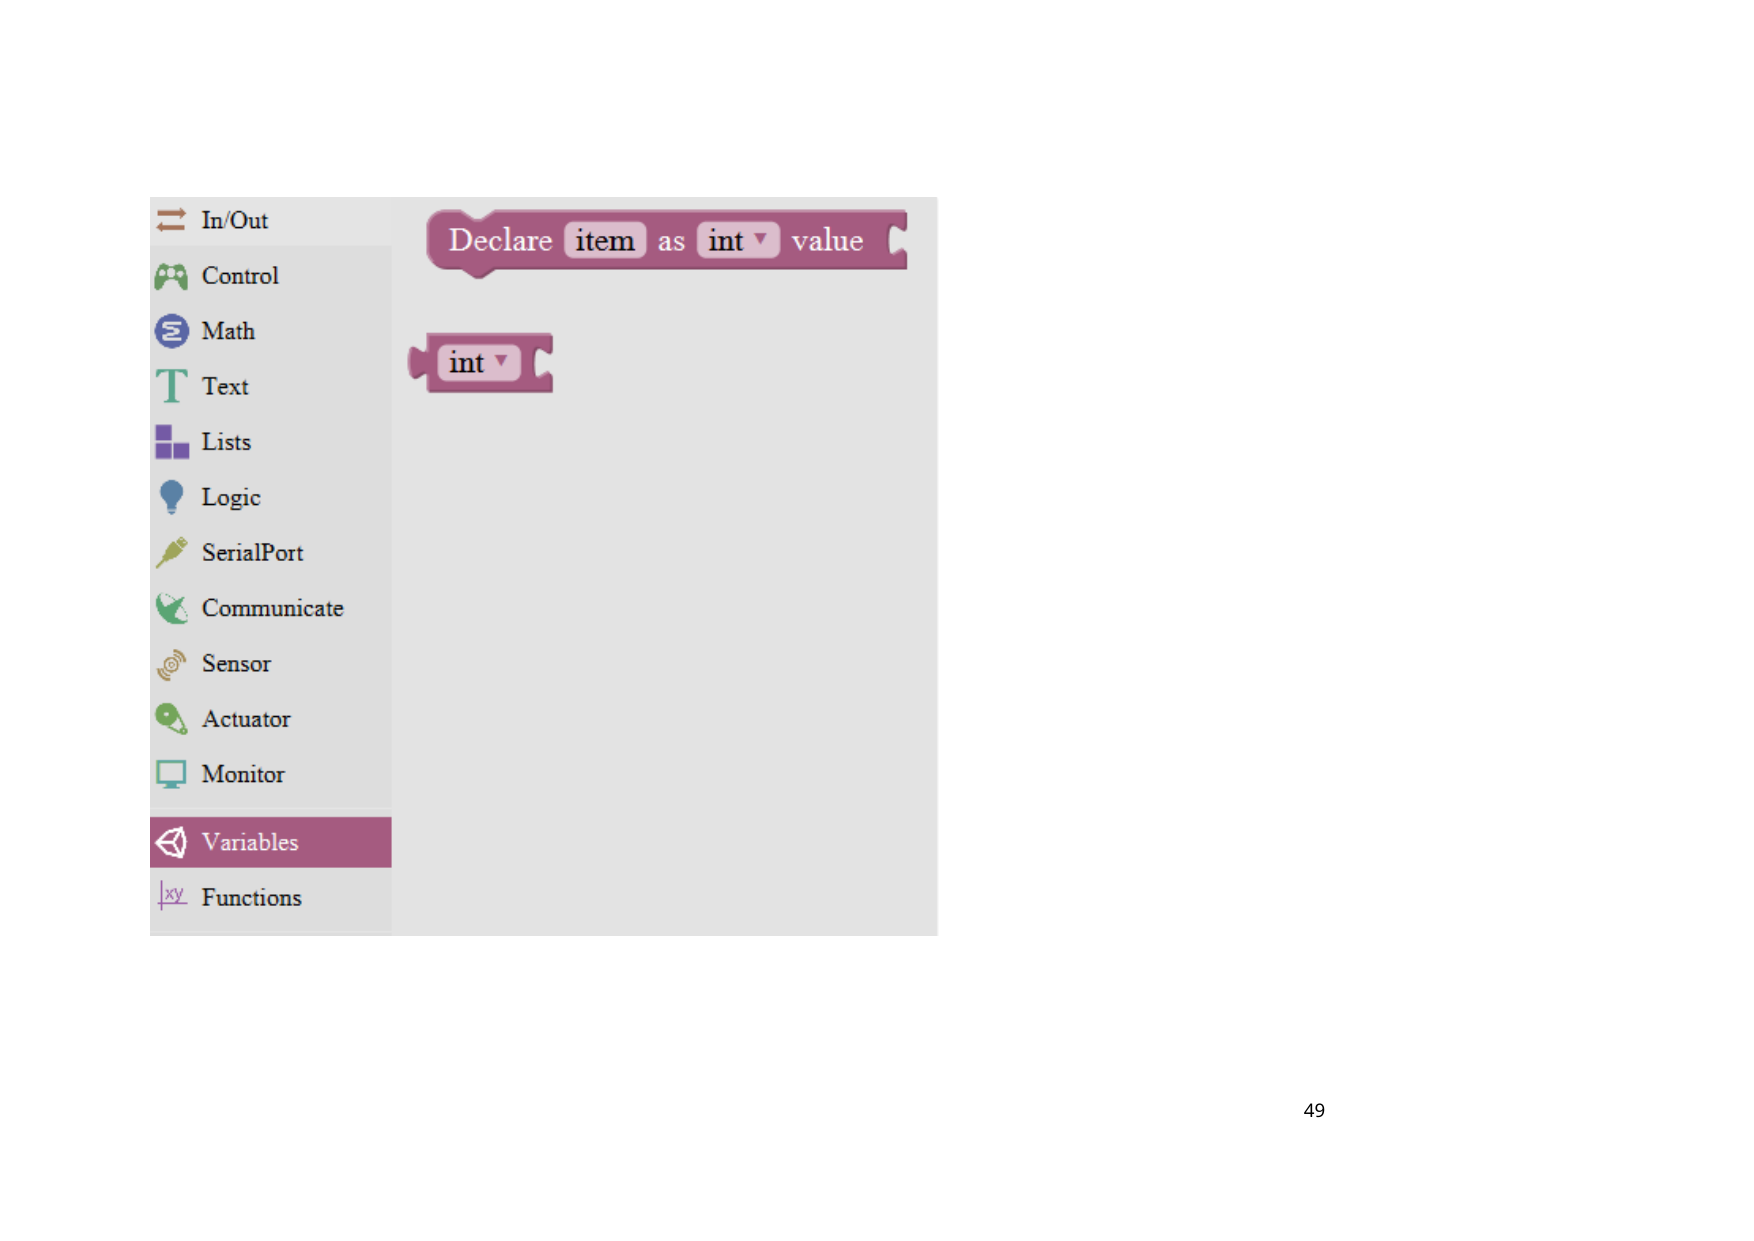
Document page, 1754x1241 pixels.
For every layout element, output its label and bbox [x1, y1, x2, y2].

picture [150, 197, 1524, 936]
